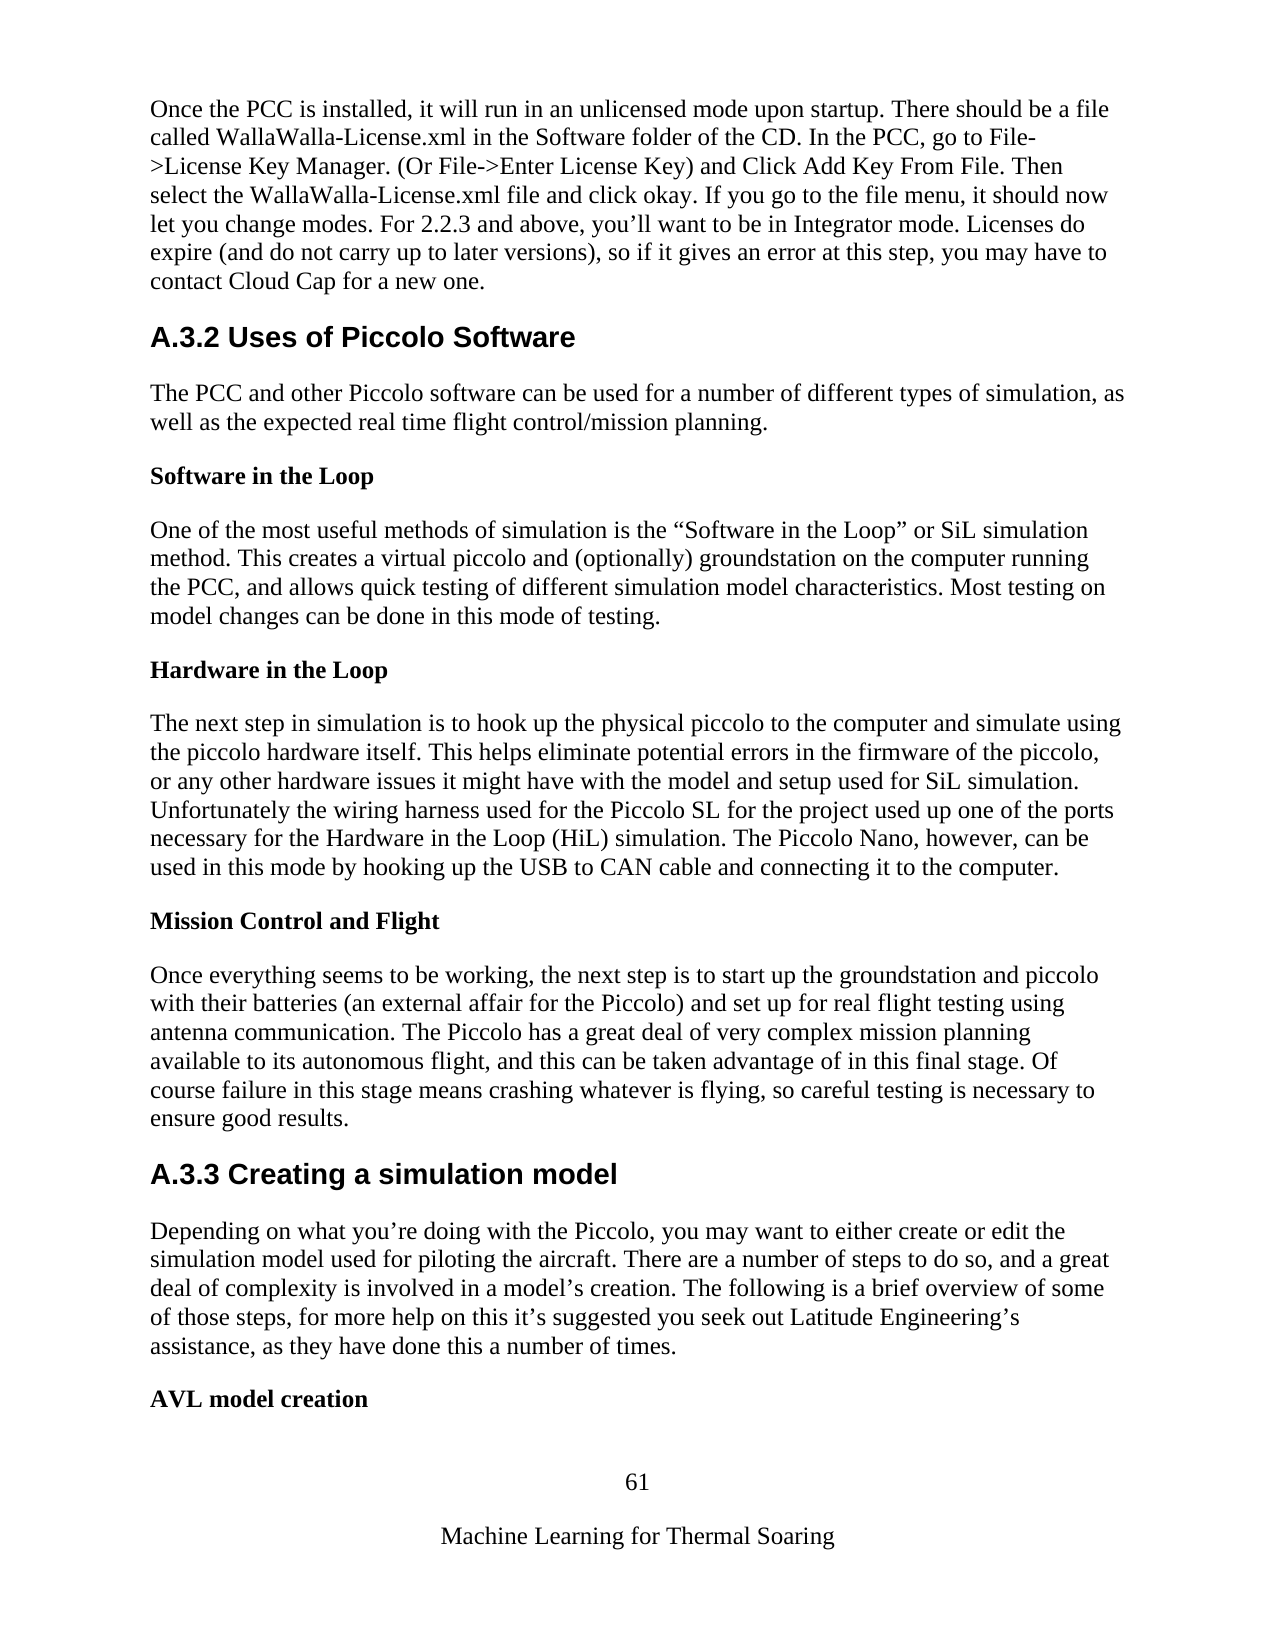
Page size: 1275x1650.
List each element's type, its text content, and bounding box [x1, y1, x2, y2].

text AVL model creation [150, 1384, 1125, 1413]
text The PCC and other Piccolo software can be used for a number of different types of simulation, as well as the expected real time flight control/mission planning. [150, 378, 1125, 436]
text Once the PCC is installed, it will run in an unlicensed mode upon startup. There should be a file called WallaWalla-License.xml in the Software folder of the CD. In the PCC, go to File->License Key Manager. (Or File->Enter License Key) and Click Add Key From File. Then select the WallaWalla-License.xml file and click okay. If you go to the file menu, it should now let you change modes. For 2.2.3 and above, you’ll want to be in Integrator mode. Licenses do expire (and do not carry up to later versions), so if it gives an error at this step, you may have to contact Cloud Cap for a new one. [150, 94, 1125, 295]
text Mission Control and Flight [150, 906, 1125, 935]
subtitle A.3.2 Uses of Piccolo Software [150, 320, 1125, 353]
text Software in the Loop [150, 461, 1125, 490]
subtitle A.3.3 Creating a simulation model [150, 1157, 1125, 1191]
text Depending on what you’re doing with the Piccolo, you may want to either create or edit the simulation model used for piloting the aircraft. There are a number of steps to do so, and a great deal of complexity is involved in a model’s creation. The following is a brief overview of some of those steps, for more help on this it’s suggested you seek out Latitude Engineering’s assistance, as they have done this a number of times. [150, 1216, 1125, 1359]
text The next step in simulation is to hook up the physical piccolo to the computer and simulate using the piccolo hardware itself. This helps eliminate potential errors in the firmware of the piccolo, or any other hardware issues it might have with the model and setup used for SiL simulation. Unfortunately the wiring harness used for the Piccolo SL for the project used up one of the ports necessary for the Hardware in the Loop (HiL) simulation. The Piccolo Nano, however, can be used in this mode by hooking up the USB to CAN cable and connecting it to the computer. [150, 708, 1125, 881]
text Hardware in the Loop [150, 655, 1125, 683]
text One of the most useful methods of simulation is the “Software in the Loop” or SiL simulation method. This creates a virtual piccolo and (optionally) groundstation on the computer running the PCC, and allows quick testing of different simulation model characteristics. Most testing on model changes can be done in this mode of testing. [150, 515, 1125, 630]
text Once everything seems to be working, the next step is to start up the groundstation and piccolo with their batteries (an external affair for the Piccolo) and set up for real flight testing using antenna communication. The Piccolo has a great deal of very complex mission planning available to its autonomous flight, and this can be taken advantage of in this final stage. Of course failure in this stage means crashing whatever is flying, so careful testing is necessary to ensure good results. [150, 960, 1125, 1132]
